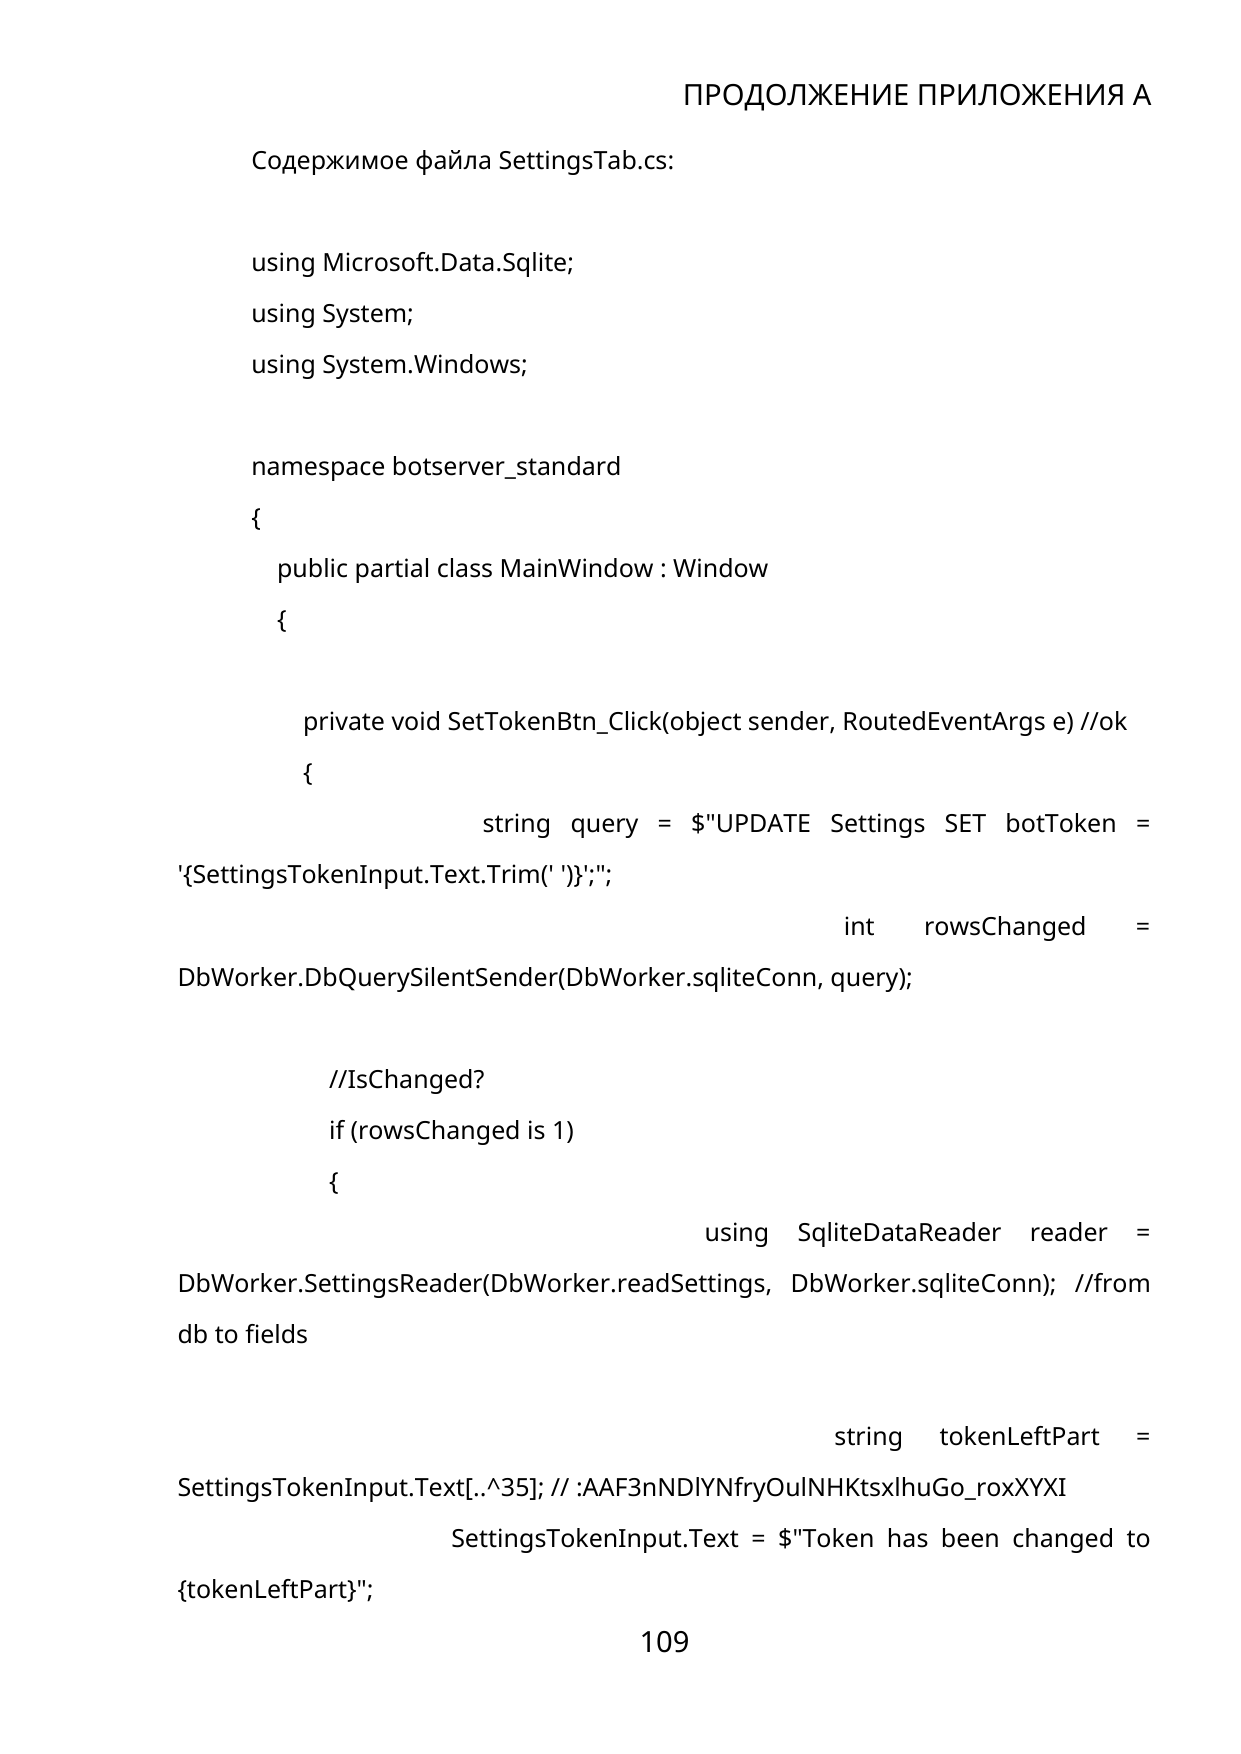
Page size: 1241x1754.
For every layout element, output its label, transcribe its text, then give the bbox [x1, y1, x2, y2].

text int rowsChanged = DbWorker.DbQuerySilentSender(DbWorker.sqliteConn, query); [177, 908, 1152, 993]
text { [177, 602, 1152, 636]
text private void SetTokenBtn_Click(object sender, RoutedEventArgs e) //ok [177, 704, 1152, 738]
text { [177, 500, 1152, 534]
text { [177, 1163, 1152, 1197]
text using System.Windows; [177, 347, 1152, 381]
text using Microsoft.Data.Sqlite; [177, 245, 1152, 279]
text { [177, 755, 1152, 789]
text namespace botserver_standard [177, 449, 1152, 483]
text string tokenLeftPart = SettingsTokenInput.Text[..^35]; // :AAF3nNDlYNfryOulNHKtsxlhuGo_roxXYXI [177, 1419, 1152, 1504]
text public partial class MainWindow : Window [177, 551, 1152, 585]
text using System; [177, 296, 1152, 330]
text //IsChanged? [177, 1061, 1152, 1095]
text Содержимое файла SettingsTab.cs: [177, 143, 1152, 177]
text using SqliteDataReader reader = DbWorker.SettingsReader(DbWorker.readSettings, DbWorker.sqliteConn); //from db to fields [177, 1214, 1152, 1351]
text SettingsTokenInput.Text = $"Token has been changed to {tokenLeftPart}"; [177, 1521, 1152, 1606]
text if (rowsChanged is 1) [177, 1112, 1152, 1146]
text string query = $"UPDATE Settings SET botToken = '{SettingsTokenInput.Text.Trim(' ')}';"; [177, 806, 1152, 891]
